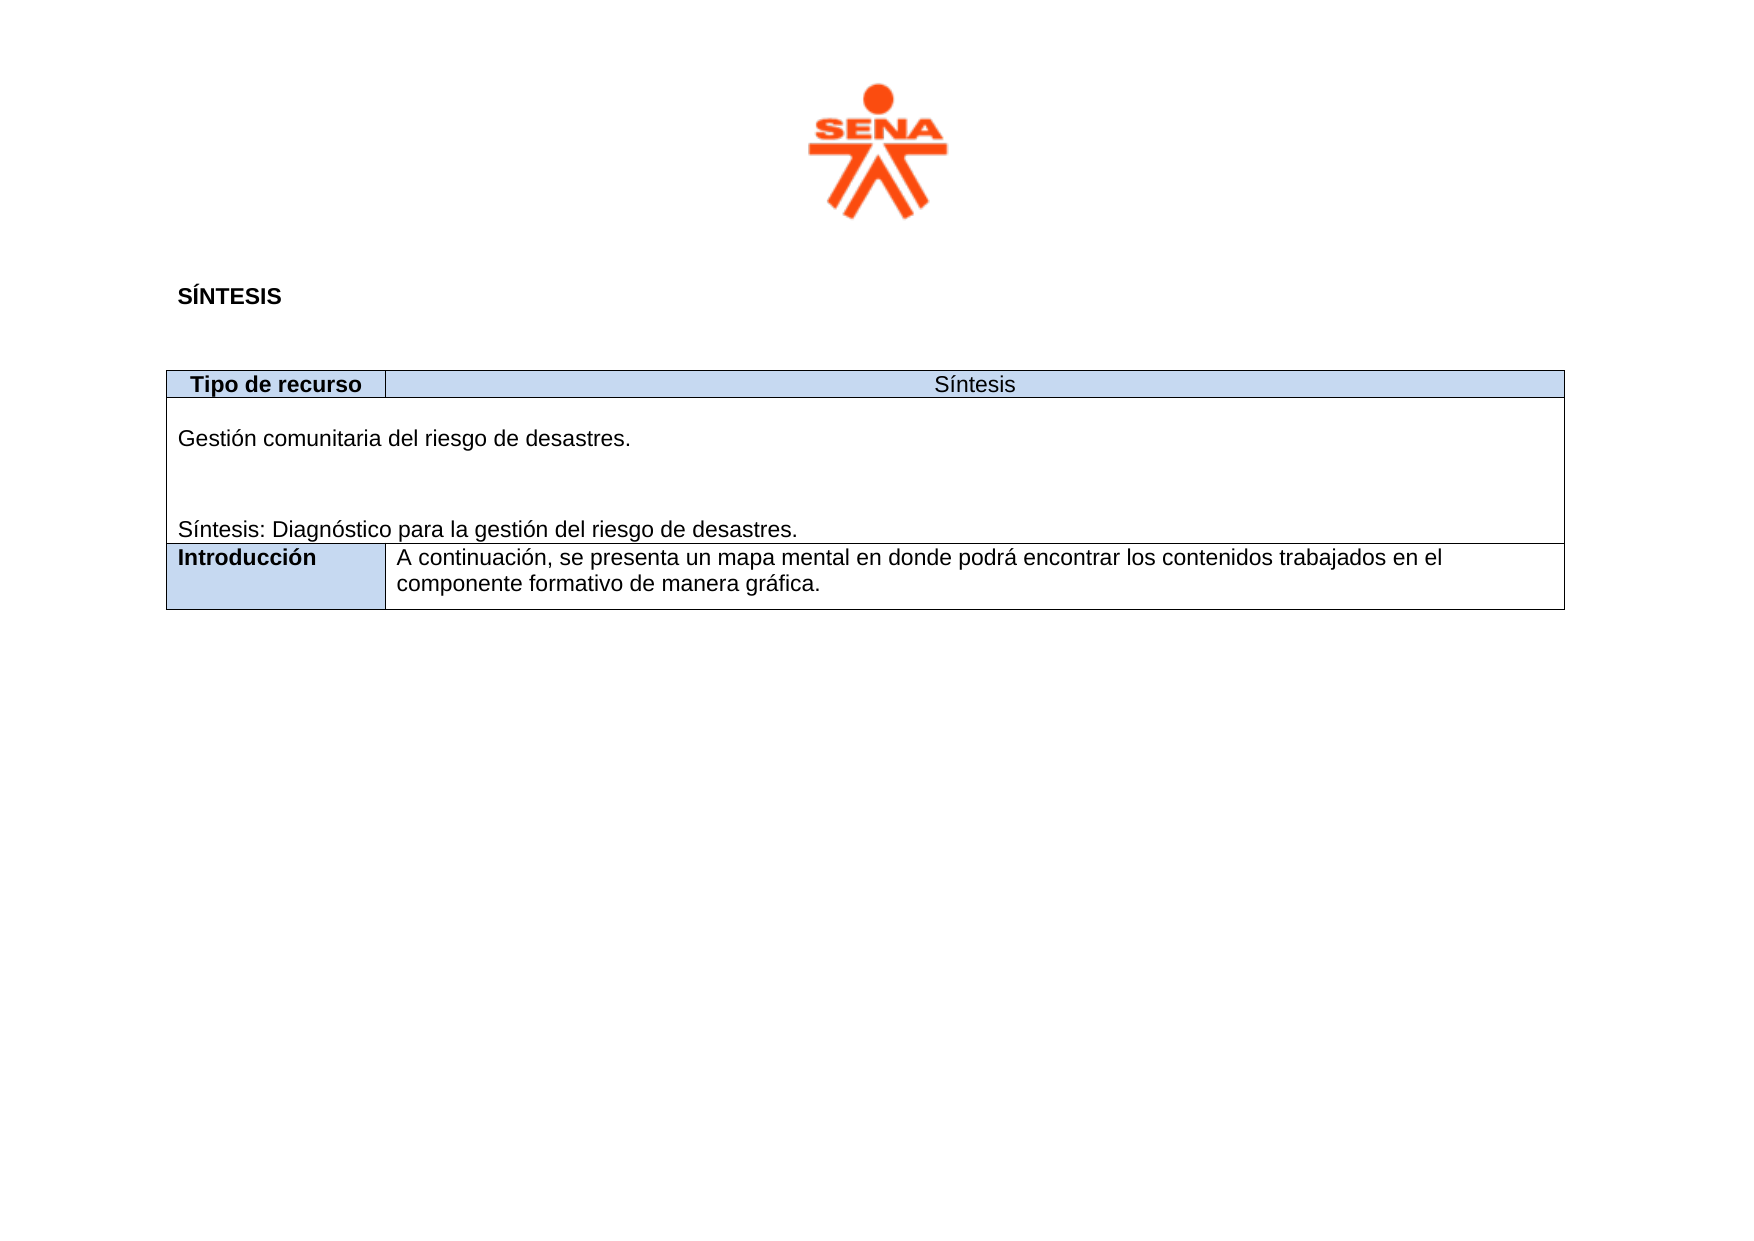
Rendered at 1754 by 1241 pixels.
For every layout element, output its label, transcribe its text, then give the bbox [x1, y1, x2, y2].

table_cell A continuación, se presenta un mapa mental en donde podrá encontrar los contenidos trabajados en el componente formativo de manera gráfica. [386, 544, 1564, 609]
picture [796, 75, 958, 227]
table_header Síntesis [386, 371, 1564, 397]
text SÍNTESIS [177, 283, 1577, 309]
table_header Tipo de recurso [167, 371, 385, 397]
table_cell Introducción [167, 544, 385, 609]
table_cell Gestión comunitaria del riesgo de desastres. Síntesis: Diagnóstico para la gestión del riesgo de desastres. [167, 398, 1564, 543]
